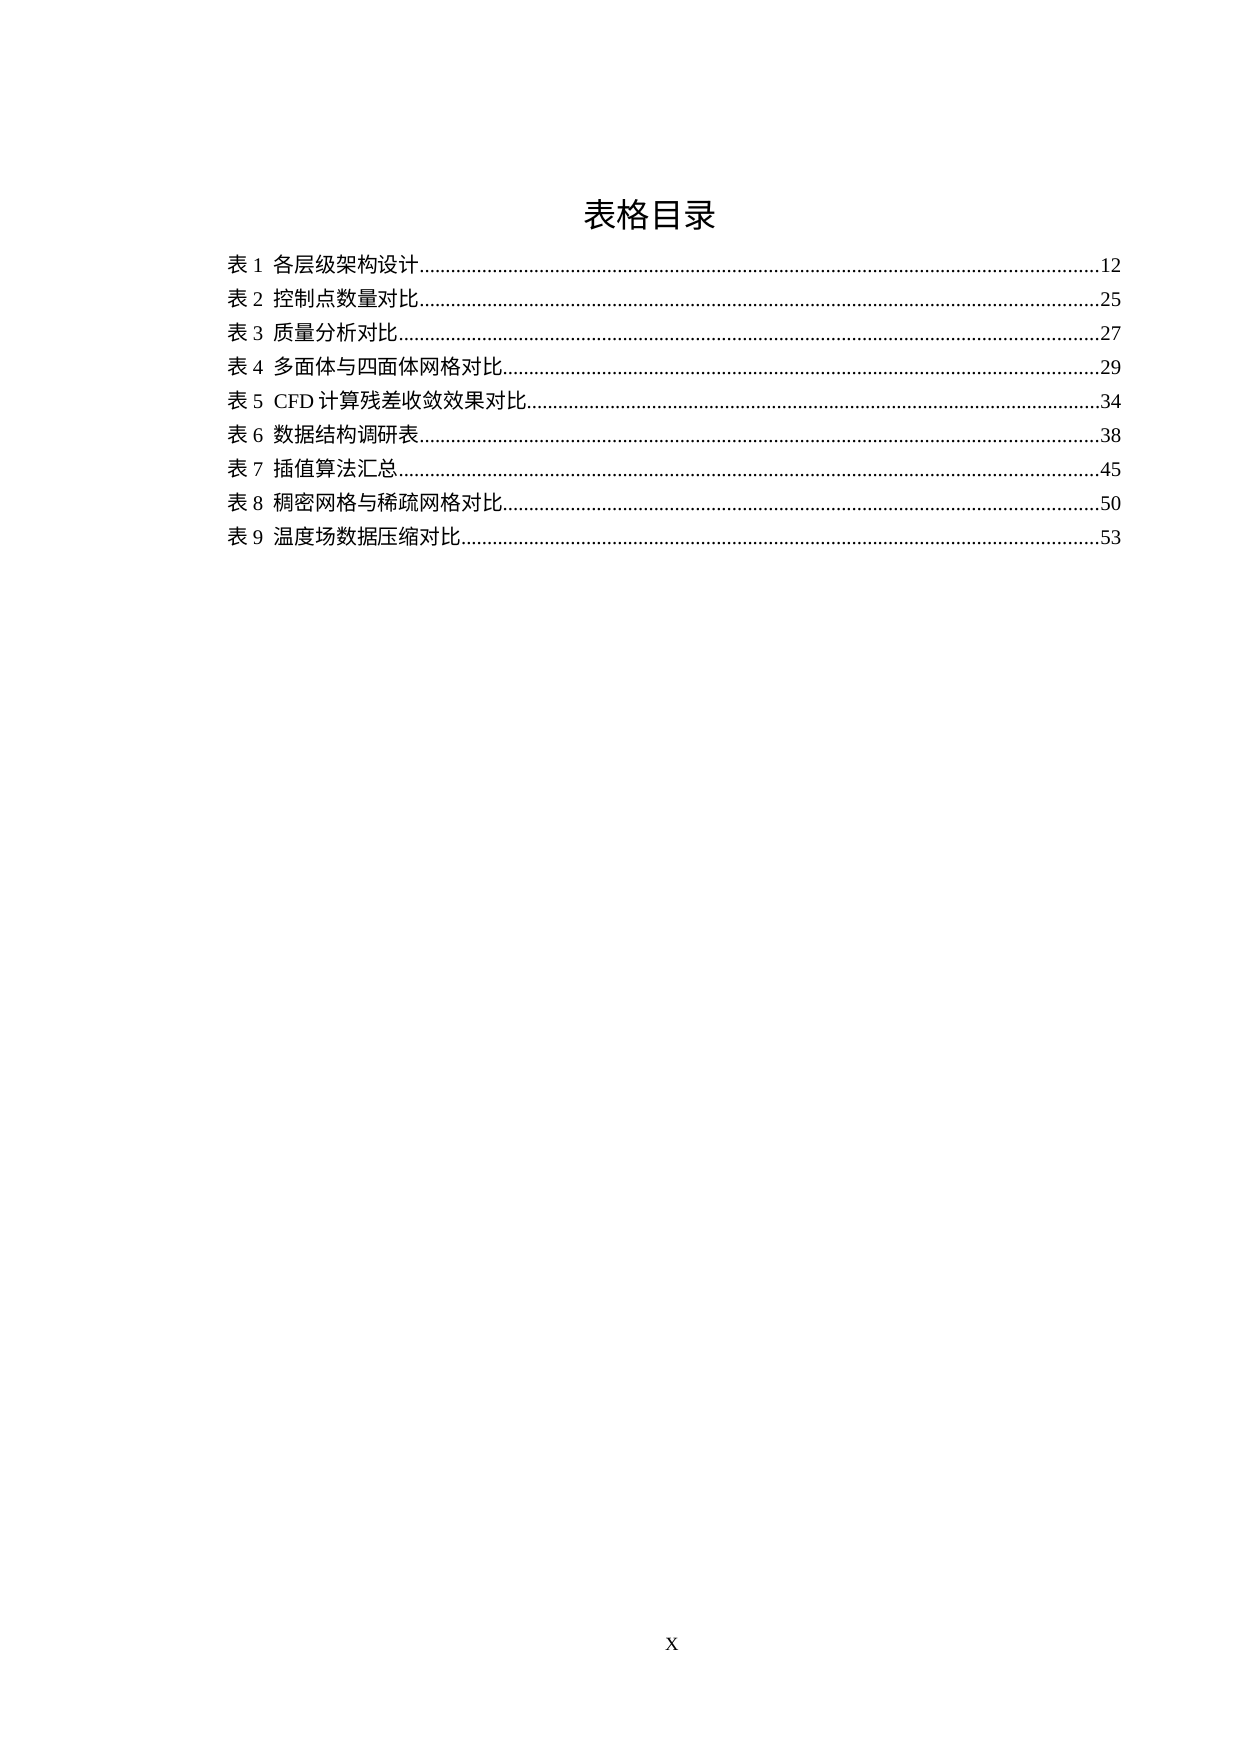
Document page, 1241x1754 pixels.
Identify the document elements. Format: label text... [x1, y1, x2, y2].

text 表 4 多面体与四面体网格对比 29 [227, 348, 1122, 382]
text 表 8 稠密网格与稀疏网格对比 50 [227, 484, 1122, 518]
text 表 2 控制点数量对比 25 [227, 280, 1122, 314]
text 表 6 数据结构调研表 38 [227, 416, 1122, 450]
text 表 9 温度场数据压缩对比 53 [227, 518, 1122, 552]
text 表 5 CFD计算残差收敛效果对比 34 [227, 382, 1122, 416]
text 表 3 质量分析对比 27 [227, 314, 1122, 348]
text 表 7 插值算法汇总 45 [227, 450, 1122, 484]
text 表格目录 [177, 178, 1122, 246]
text 表 1 各层级架构设计 12 [227, 246, 1122, 280]
